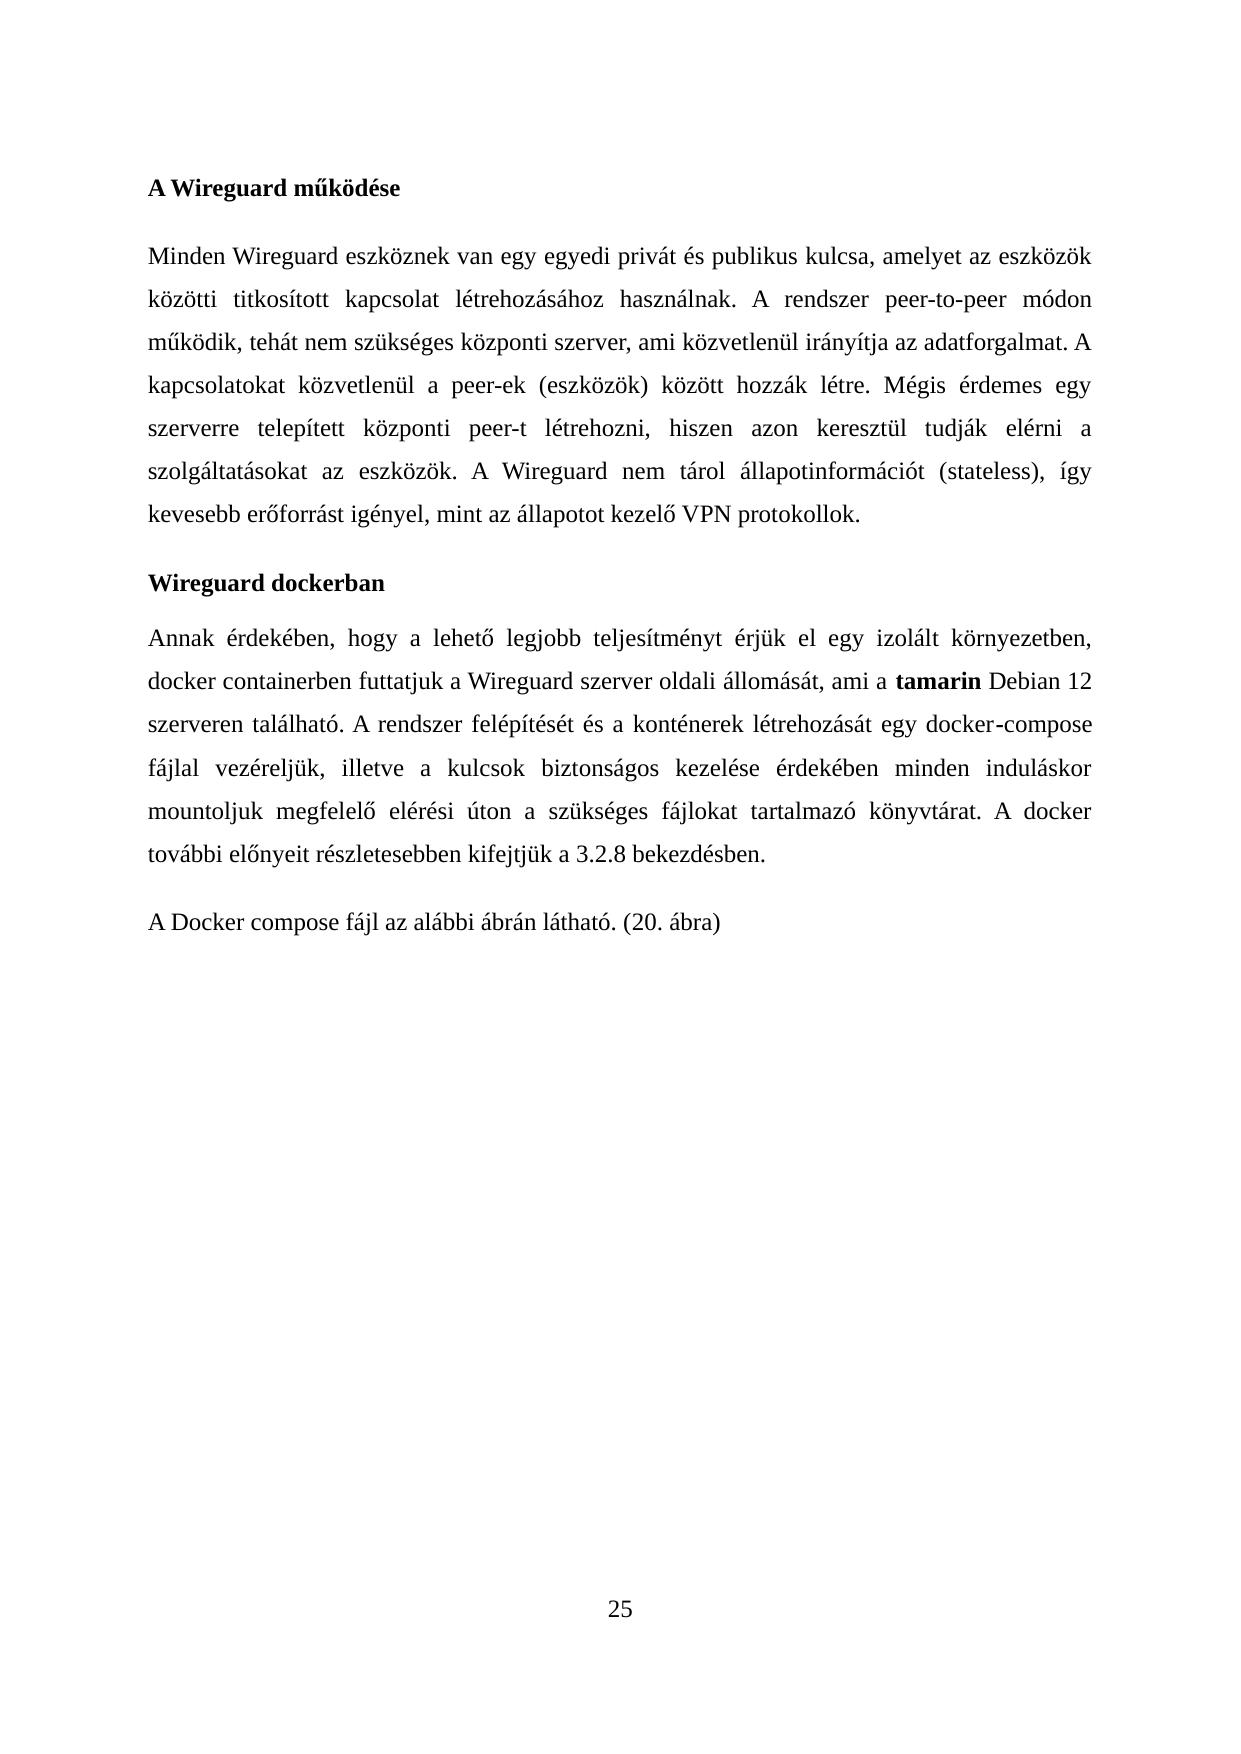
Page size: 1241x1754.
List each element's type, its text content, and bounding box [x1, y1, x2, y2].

text A Wireguard működése [148, 173, 1092, 201]
text Minden Wireguard eszköznek van egy egyedi privát és publikus kulcsa, amelyet az eszközök közötti titkosított kapcsolat létrehozásához használnak. A rendszer peer-to-peer módon működik, tehát nem szükséges központi szerver, ami közvetlenül irányítja az adatforgalmat. A kapcsolatokat közvetlenül a peer-ek (eszközök) között hozzák létre. Mégis érdemes egy szerverre telepített központi peer-t létrehozni, hiszen azon keresztül tudják elérni a szolgáltatásokat az eszközök. A Wireguard nem tárol állapotinformációt (stateless), így kevesebb erőforrást igényel, mint az állapotot kezelő VPN protokollok. [148, 241, 1092, 528]
text Wireguard dockerban [148, 568, 1092, 596]
text A Docker compose fájl az alábbi ábrán látható. (20. ábra) [148, 907, 1092, 936]
text Annak érdekében, hogy a lehető legjobb teljesítményt érjük el egy izolált környezetben, docker containerben futtatjuk a Wireguard szerver oldali állomását, ami a tamarin Debian 12 szerveren található. A rendszer felépítését és a konténerek létrehozását egy docker-compose fájlal vezéreljük, illetve a kulcsok biztonságos kezelése érdekében minden induláskor mountoljuk megfelelő elérési úton a szükséges fájlokat tartalmazó könyvtárat. A docker további előnyeit részletesebben kifejtjük a 3.2.8 bekezdésben. [148, 623, 1092, 868]
